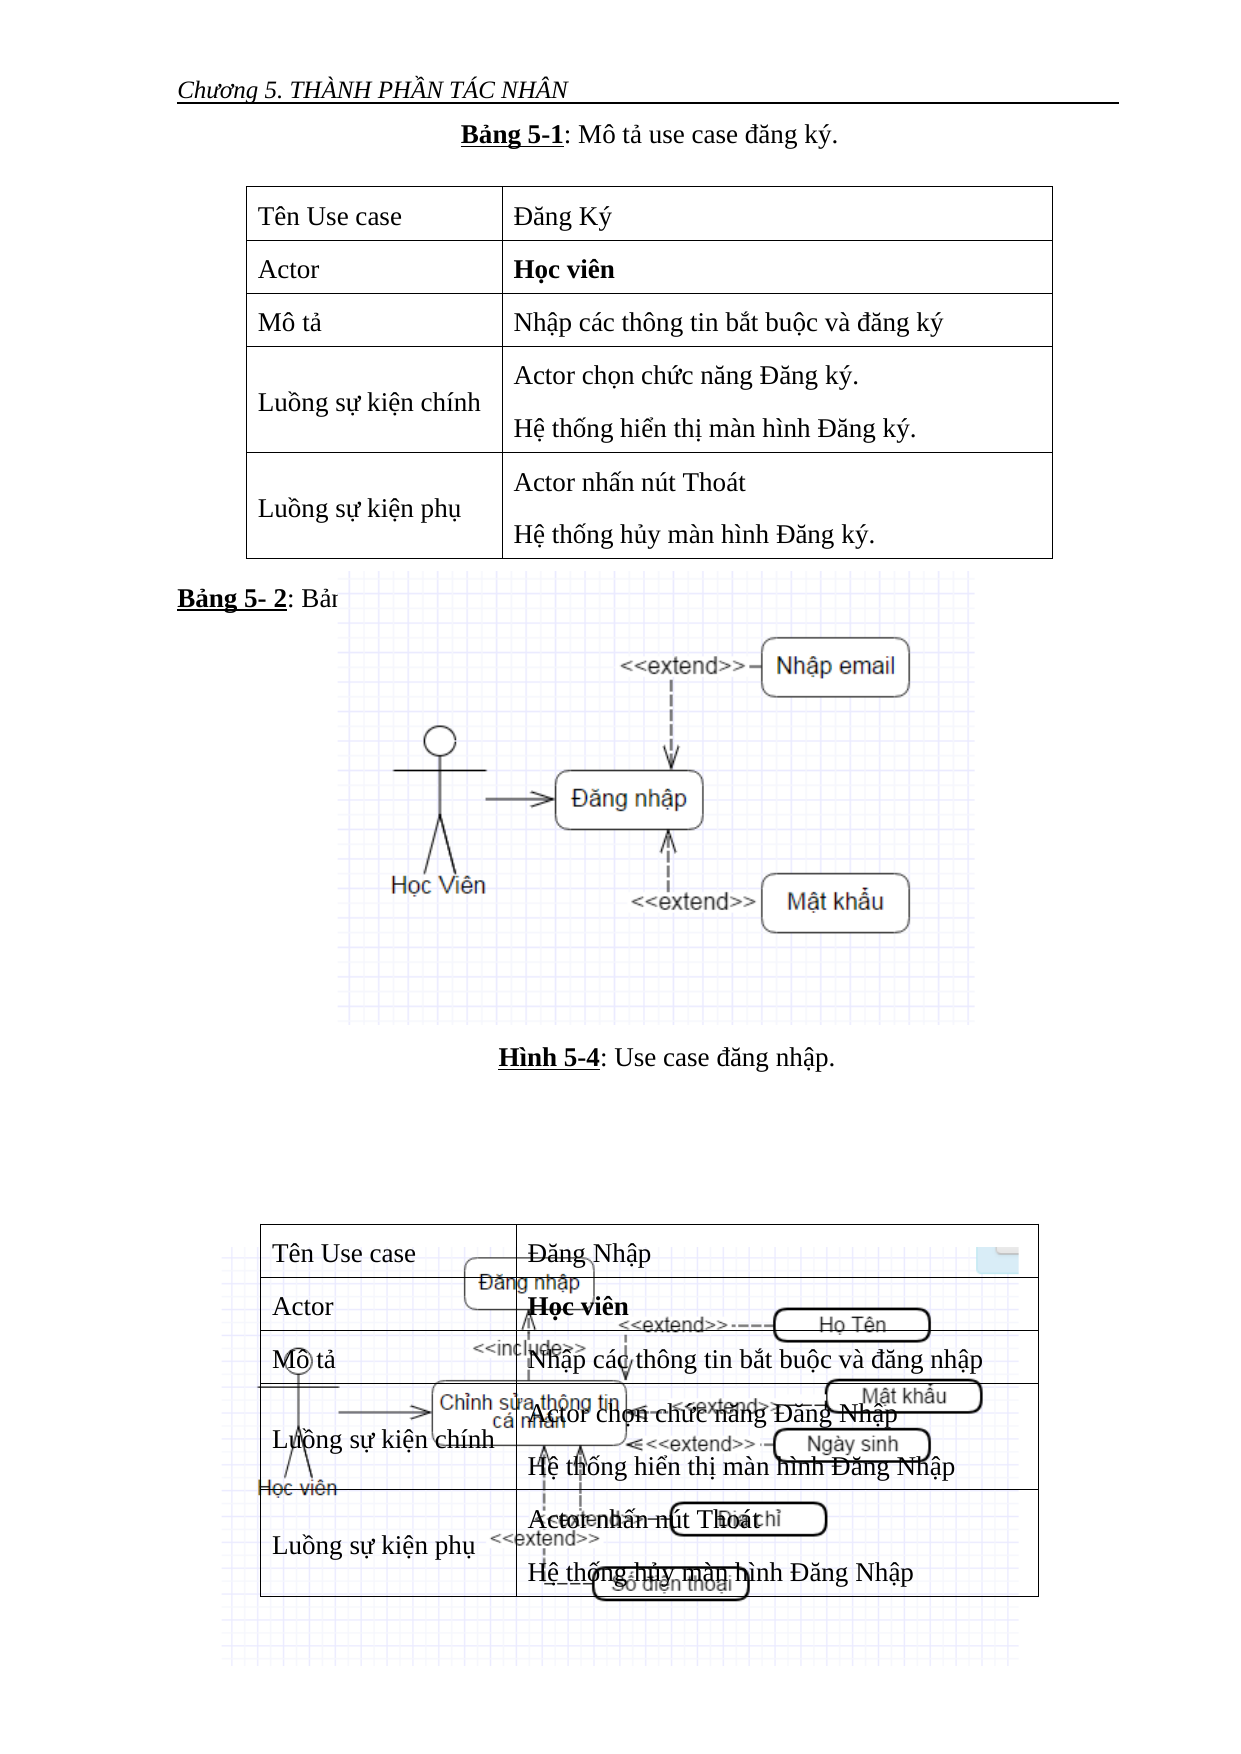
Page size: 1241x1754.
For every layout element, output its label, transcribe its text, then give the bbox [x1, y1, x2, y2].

table_cell Học viên [517, 1278, 1038, 1330]
table_cell Luồng sự kiện phụ [261, 1490, 516, 1596]
table_cell Luồng sự kiện phụ [247, 453, 502, 558]
table_cell Học viên [503, 241, 1052, 293]
text Bảng 5- 2: Bảng mô tả use case Đăng nhập. [177, 448, 1122, 613]
table_header Đăng Ký [503, 187, 1052, 239]
table_header Tên Use case [261, 1225, 516, 1277]
text Bảng 5-1: Mô tả use case đăng ký. [177, 118, 1122, 150]
table_cell Actor [261, 1278, 516, 1330]
table_cell Nhập các thông tin bắt buộc và đăng ký [503, 294, 1052, 346]
table_cell Luồng sự kiện chính [261, 1384, 516, 1489]
table_cell Nhập các thông tin bắt buộc và đăng nhập [517, 1331, 1038, 1383]
table_cell Actor nhấn nút Thoát Hệ thống hủy màn hình Đăng Nhập [517, 1490, 1038, 1596]
table_cell Actor chọn chức năng Đăng Nhập Hệ thống hiển thị màn hình Đăng Nhập [517, 1384, 1038, 1489]
table_cell Luồng sự kiện chính [247, 347, 502, 452]
table_header Tên Use case [247, 187, 502, 239]
picture [221, 1247, 1019, 1666]
table_cell Actor [247, 241, 502, 293]
table_cell Mô tả [247, 294, 502, 346]
table_header Đăng Nhập [517, 1225, 1038, 1277]
picture [337, 571, 975, 1025]
table_cell Actor chọn chức năng Đăng ký. Hệ thống hiển thị màn hình Đăng ký. [503, 347, 1052, 452]
table_cell Actor nhấn nút Thoát Hệ thống hủy màn hình Đăng ký. [503, 453, 1052, 558]
table_cell Mô tả [261, 1331, 516, 1383]
